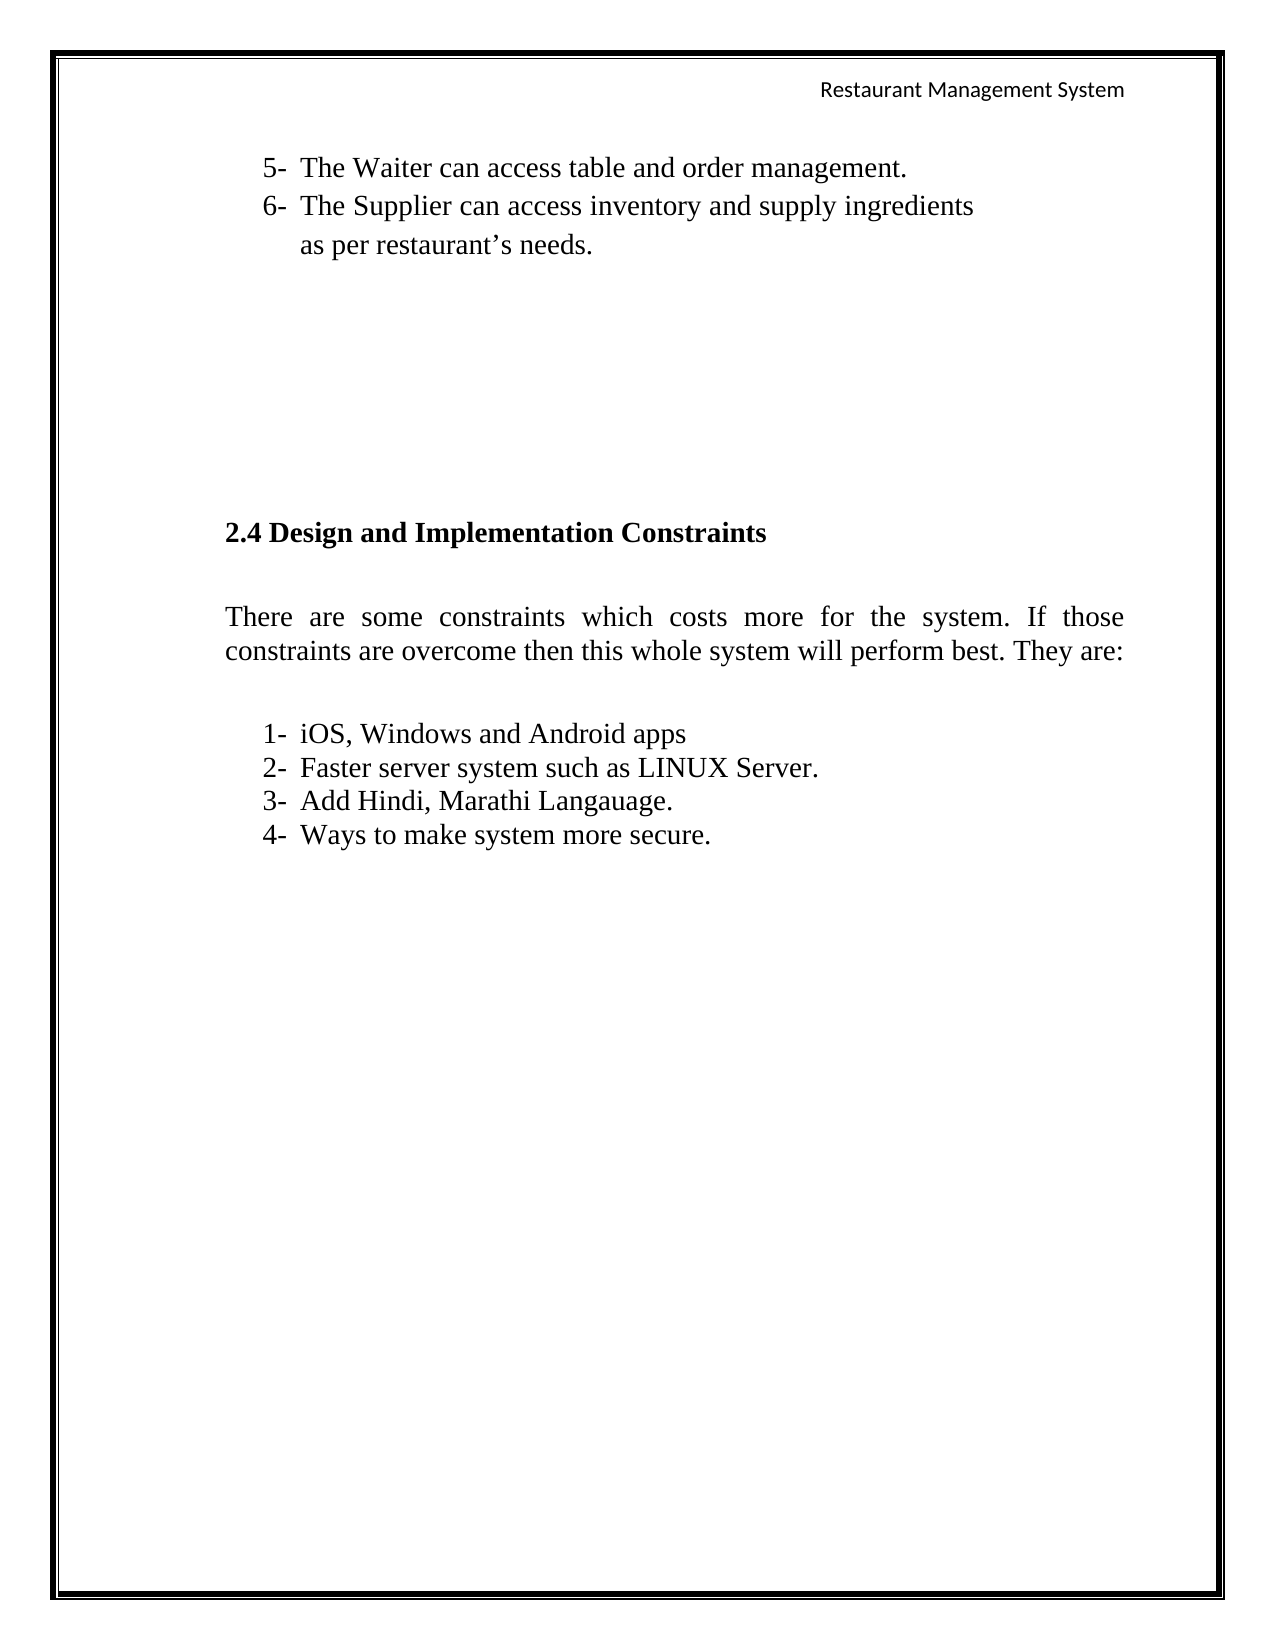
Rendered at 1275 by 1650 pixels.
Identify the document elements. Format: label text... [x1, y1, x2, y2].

list Faster server system such as LINUX Server. [262, 750, 975, 783]
list The Supplier can access inventory and supply ingredients as per restaurant’s needs. [262, 188, 975, 261]
text 2.4 Design and Implementation Constraints [225, 516, 1125, 549]
list The Waiter can access table and order management. [262, 150, 975, 183]
list Ways to make system more secure. [262, 817, 975, 850]
text There are some constraints which costs more for the system. If those constraints are overcome then this whole system will perform best. They are: [225, 599, 1125, 666]
list Add Hindi, Marathi Langauage. [262, 783, 975, 817]
list iOS, Windows and Android apps [262, 716, 975, 750]
